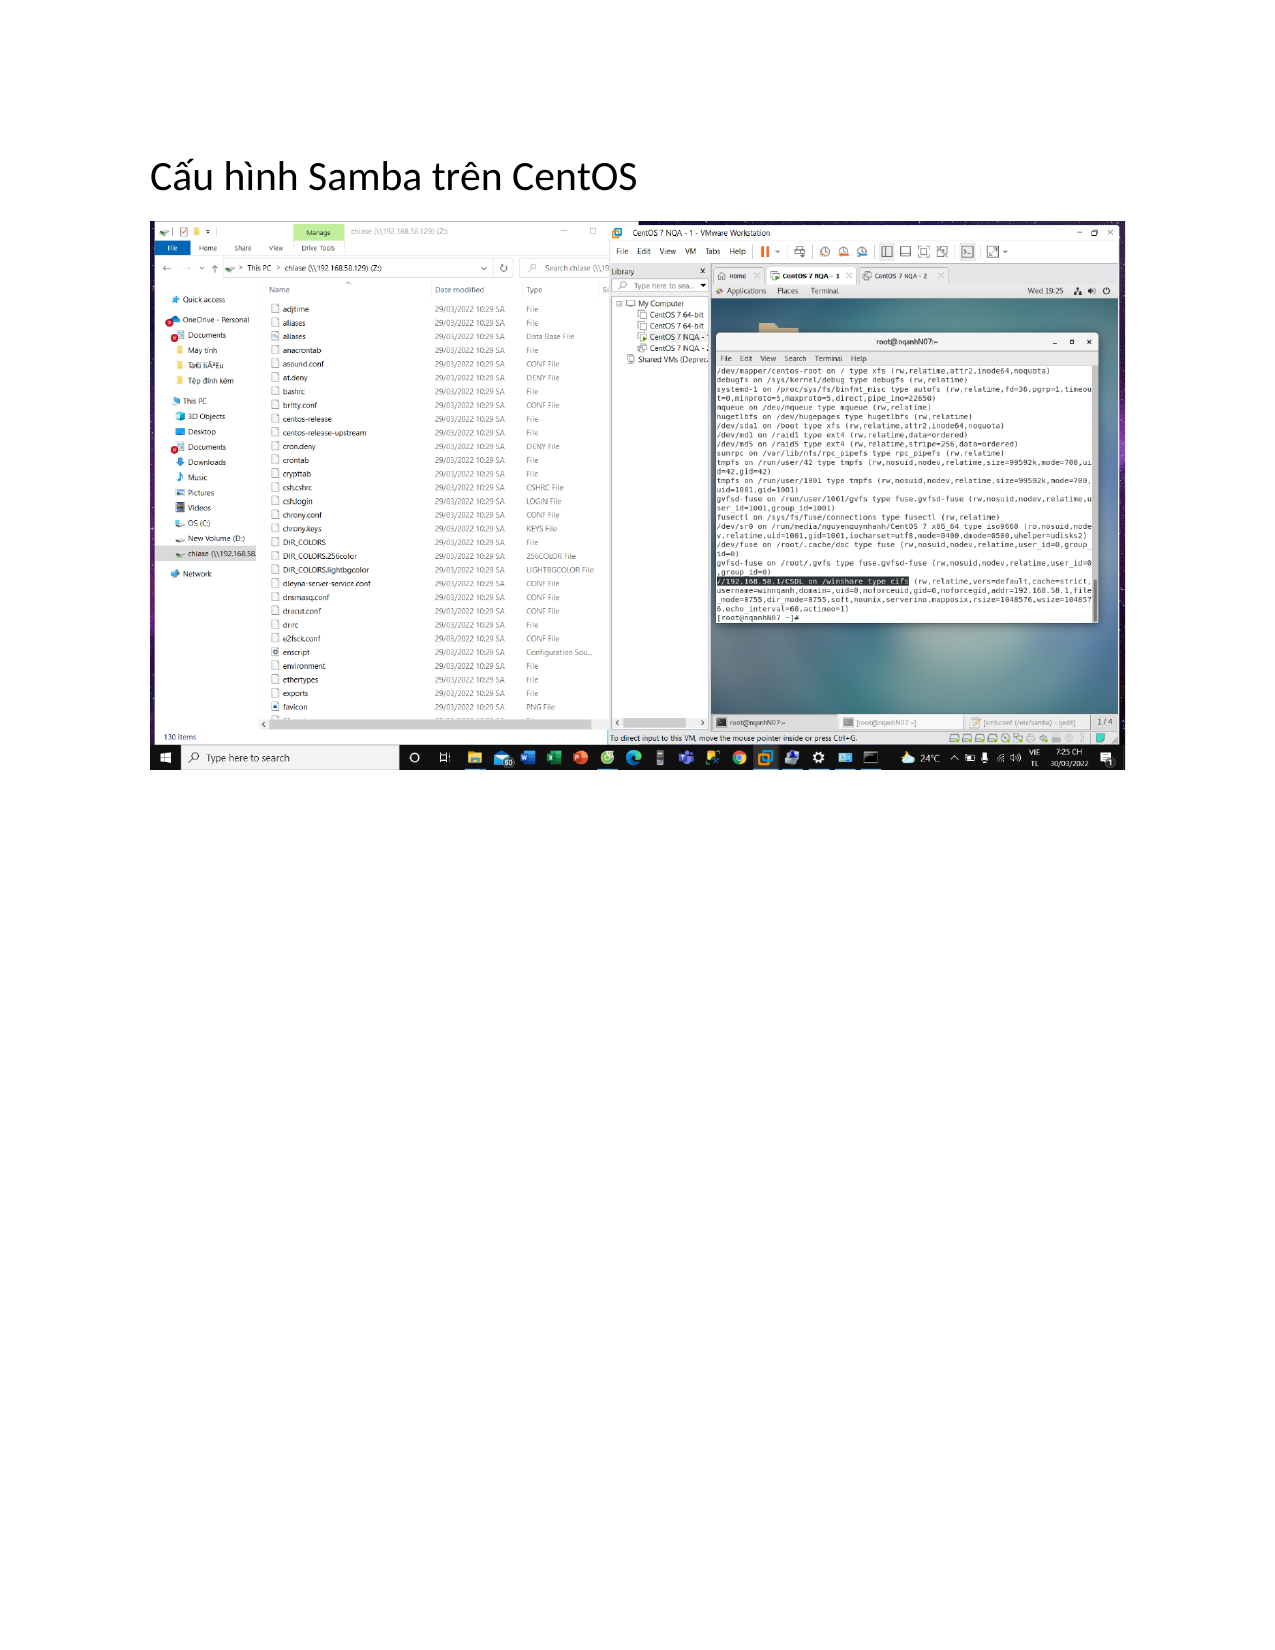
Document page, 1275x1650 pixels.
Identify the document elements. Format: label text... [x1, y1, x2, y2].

text Cấu hình Samba trên CentOS [150, 150, 1125, 201]
picture [150, 221, 1125, 770]
